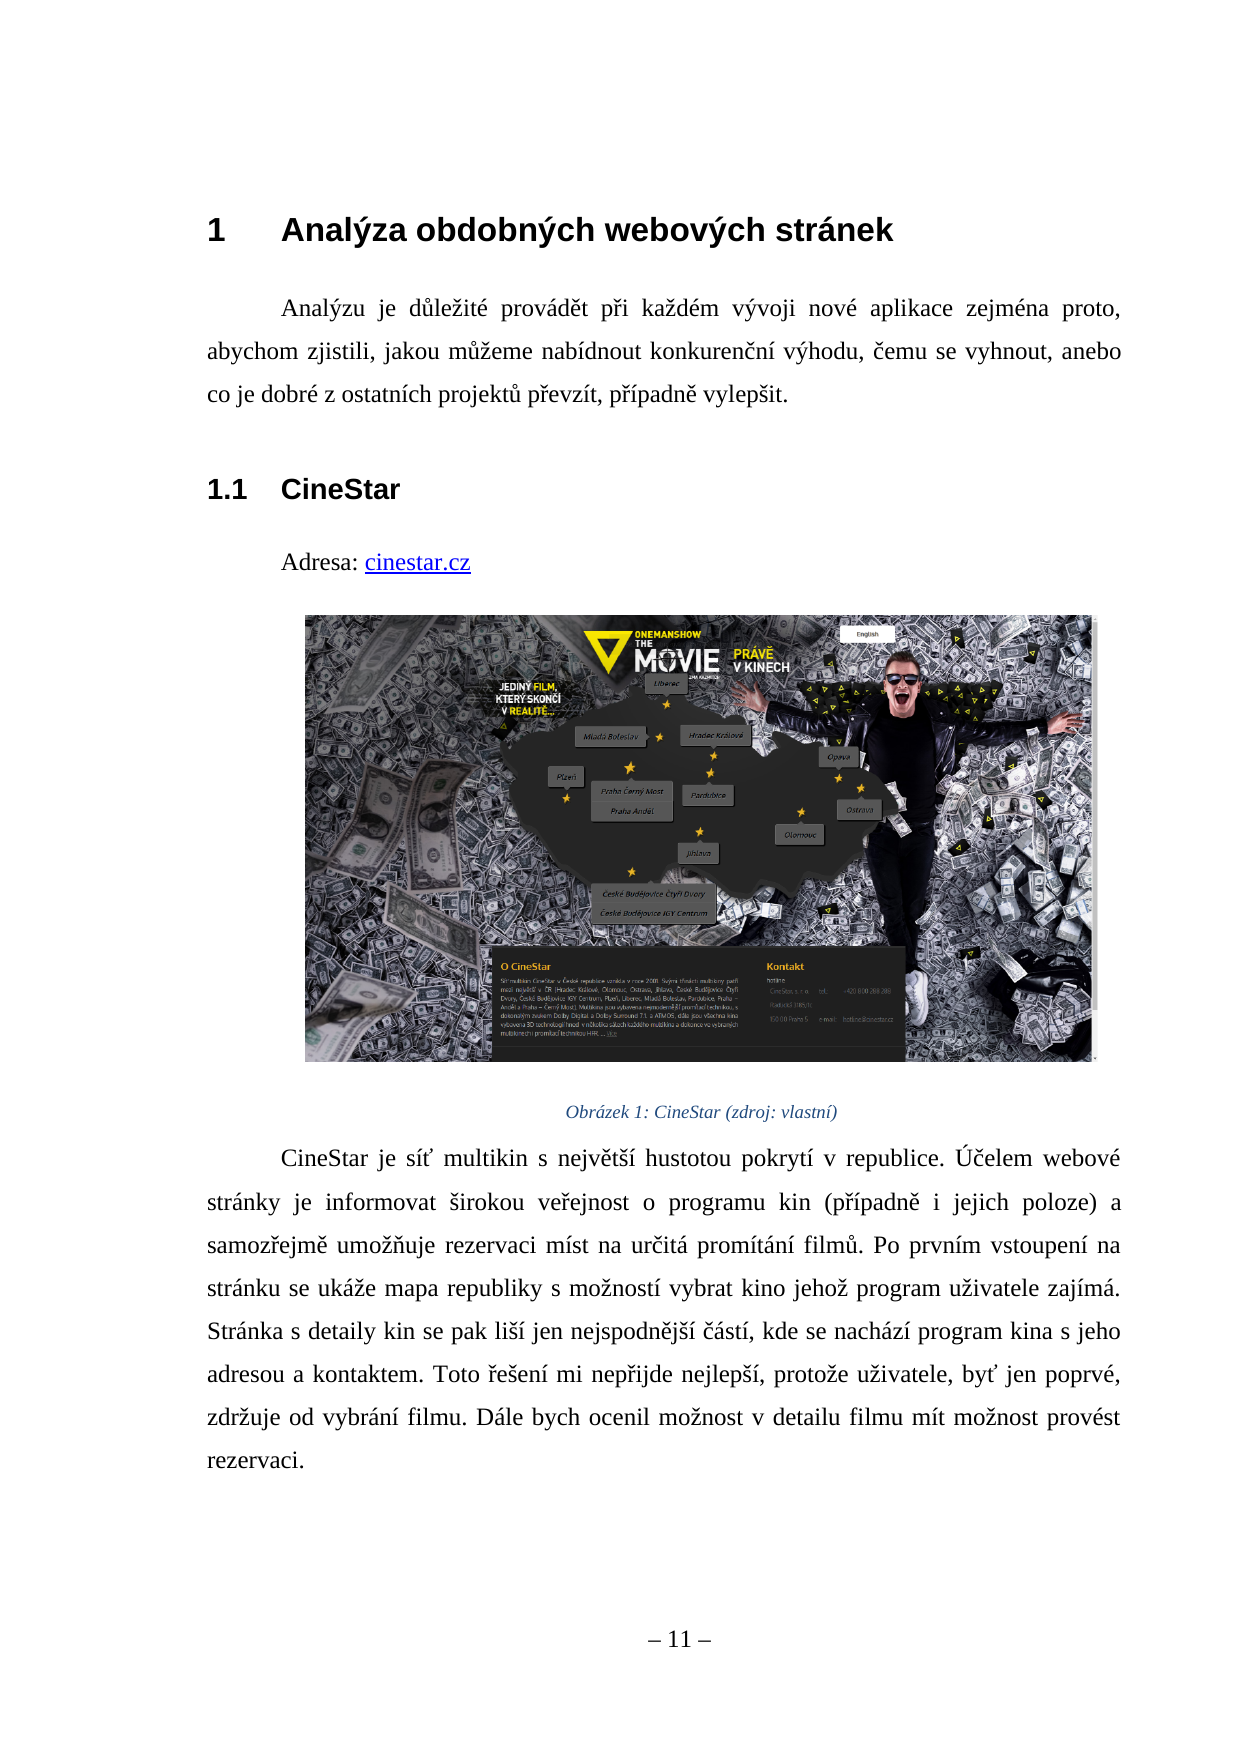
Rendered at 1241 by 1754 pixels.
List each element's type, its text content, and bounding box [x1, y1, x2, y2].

picture [305, 615, 1098, 1062]
subtitle CineStar [207, 472, 1122, 506]
text CineStar je síť multikin s největší hustotou pokrytí v republice. Účelem webové stránky je informovat širokou veřejnost o programu kin (případně i jejich poloze) a samozřejmě umožňuje rezervaci míst na určitá promítání filmů. Po prvním vstoupení na stránku se ukáže mapa republiky s možností vybrat kino jehož program uživatele zajímá. Stránka s detaily kin se pak liší jen nejspodnější částí, kde se nachází program kina s jeho adresou a kontaktem. Toto řešení mi nepřijde nejlepší, protože uživatele, byť jen poprvé, zdržuje od vybrání filmu. Dále bych ocenil možnost v detailu filmu mít možnost provést rezervaci. [207, 1143, 1122, 1474]
text Adresa: cinestar.cz [207, 547, 1122, 576]
subtitle Analýza obdobných webových stránek [207, 210, 1122, 249]
text Analýzu je důležité provádět při každém vývoji nové aplikace zejména proto, abychom zjistili, jakou můžeme nabídnout konkurenční výhodu, čemu se vyhnout, anebo co je dobré z ostatních projektů převzít, případně vylepšit. [207, 293, 1122, 408]
